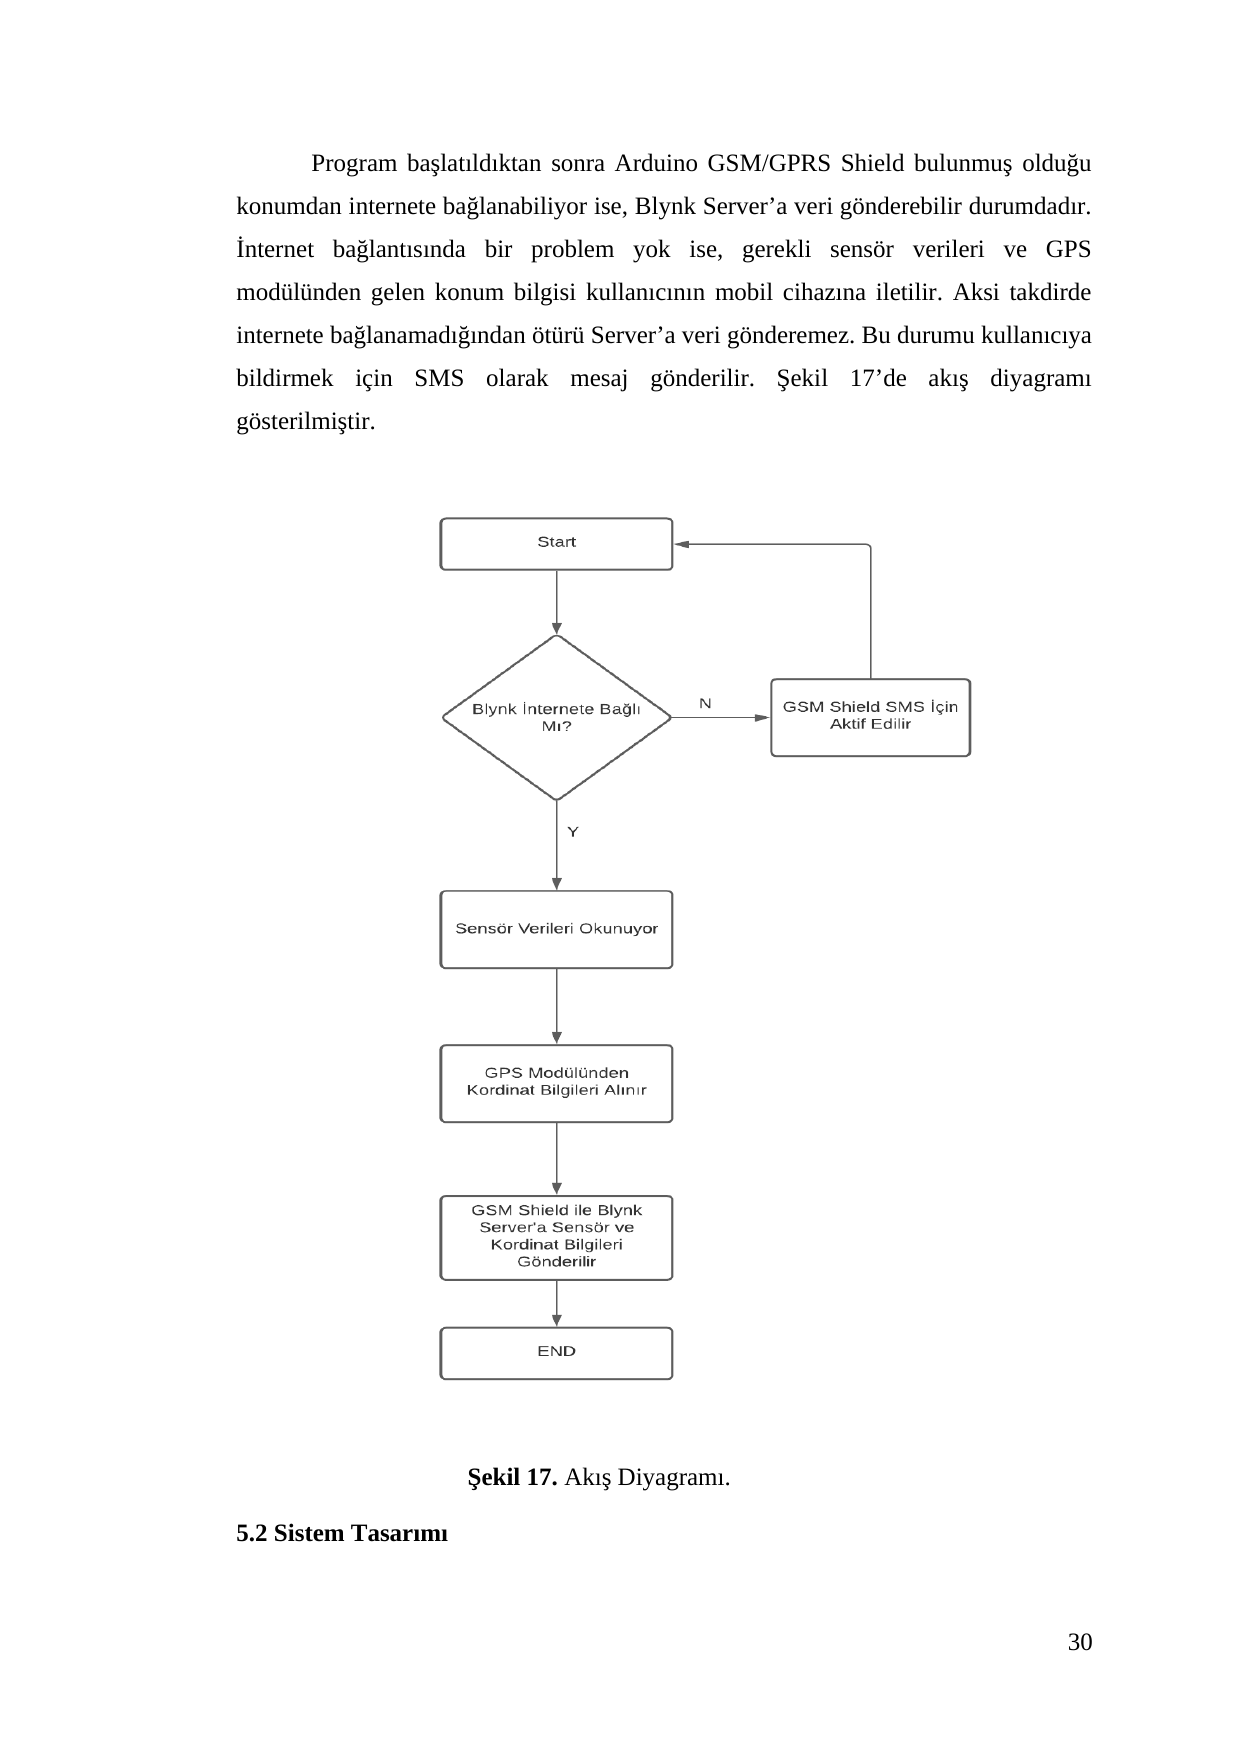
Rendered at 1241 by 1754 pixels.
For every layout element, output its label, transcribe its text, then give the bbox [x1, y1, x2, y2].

text 5.2 Sistem Tasarımı [236, 1518, 1092, 1547]
picture [429, 462, 975, 1436]
text Program başlatıldıktan sonra Arduino GSM/GPRS Shield bulunmuş olduğu konumdan internete bağlanabiliyor ise, Blynk Server’a veri gönderebilir durumdadır. İnternet bağlantısında bir problem yok ise, gerekli sensör verileri ve GPS modülünden gelen konum bilgisi kullanıcının mobil cihazına iletilir. Aksi takdirde internete bağlanamadığından ötürü Server’a veri gönderemez. Bu durumu kullanıcıya bildirmek için SMS olarak mesaj gönderilir. Şekil 17’de akış diyagramı gösterilmiştir. [236, 148, 1092, 435]
text Şekil 17. Akış Diyagramı. [386, 1462, 1092, 1491]
